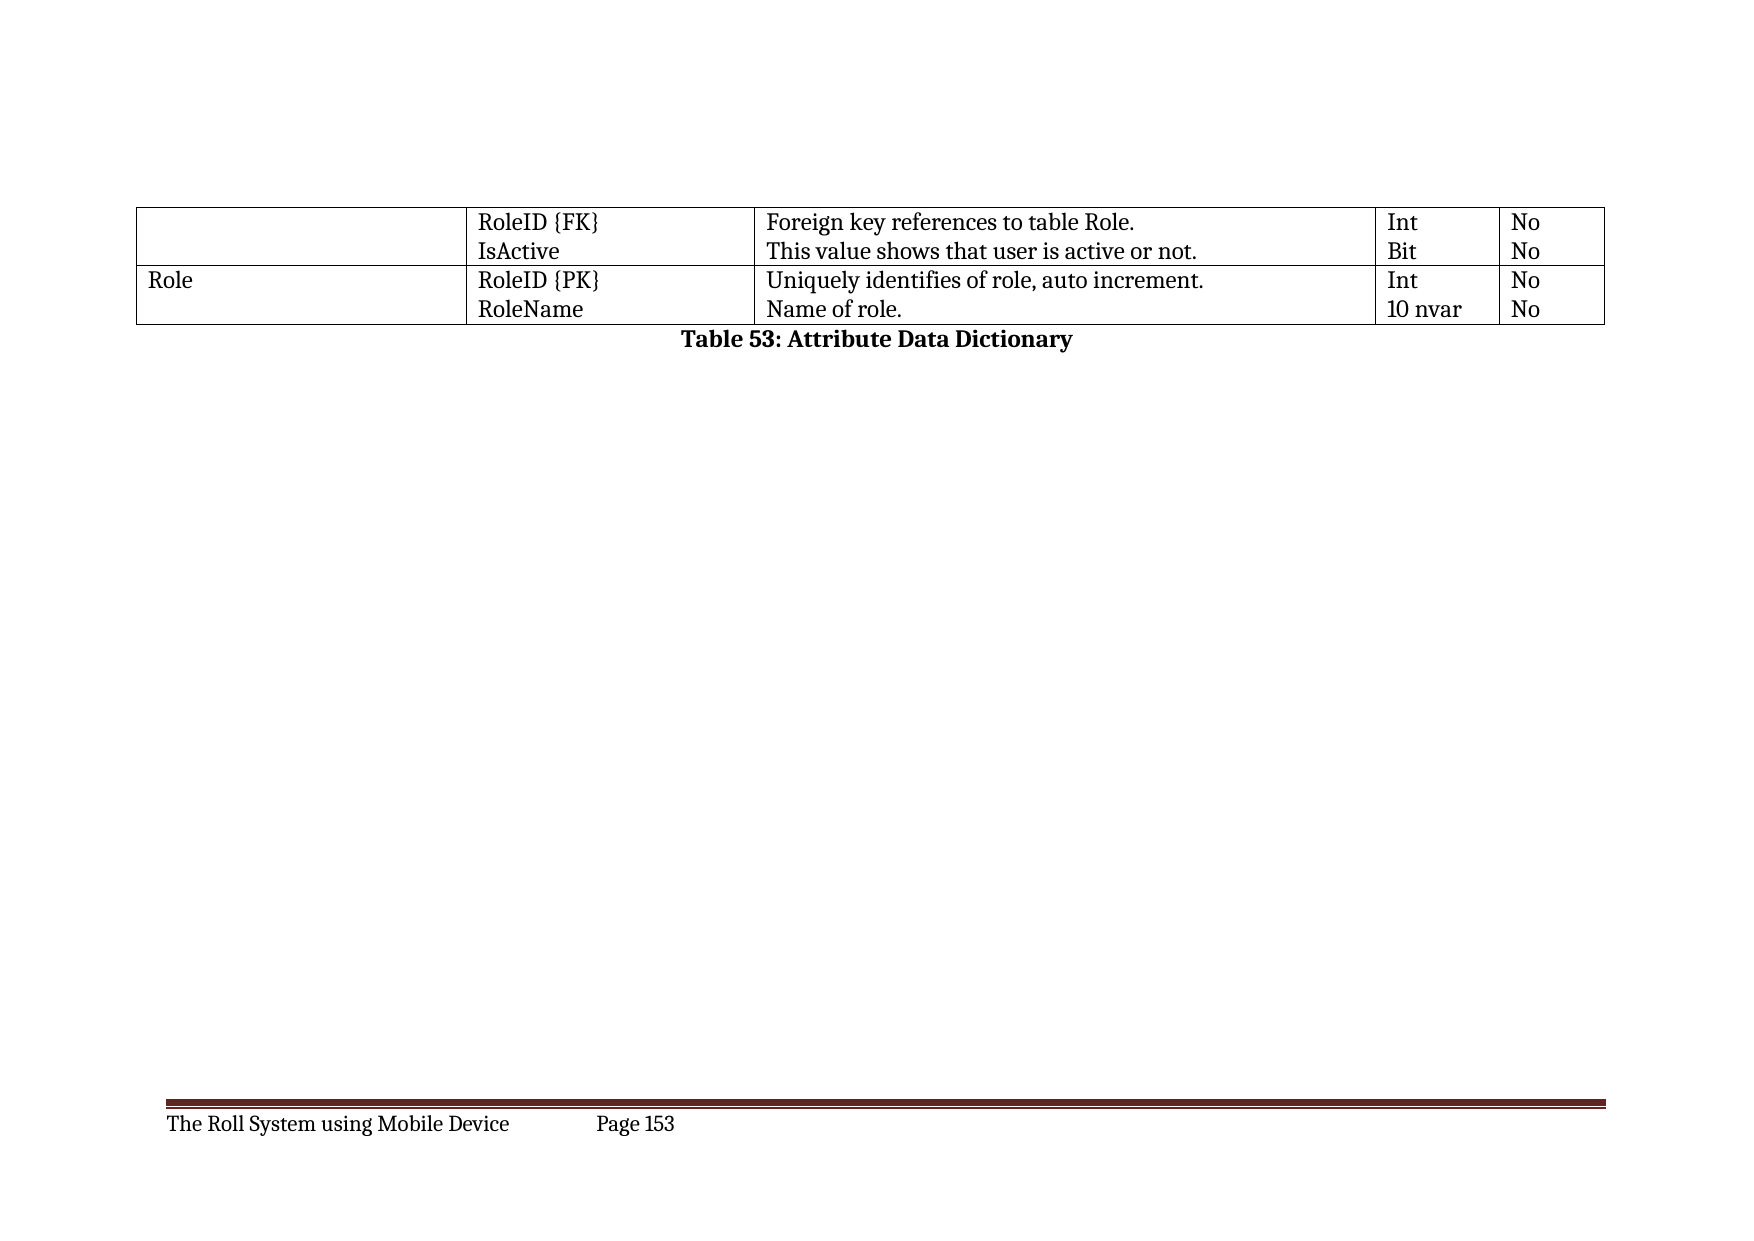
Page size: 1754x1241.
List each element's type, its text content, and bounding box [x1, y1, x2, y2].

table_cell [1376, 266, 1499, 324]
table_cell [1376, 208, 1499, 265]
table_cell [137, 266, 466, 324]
text Table 53: Attribute Data Dictionary [148, 325, 1606, 354]
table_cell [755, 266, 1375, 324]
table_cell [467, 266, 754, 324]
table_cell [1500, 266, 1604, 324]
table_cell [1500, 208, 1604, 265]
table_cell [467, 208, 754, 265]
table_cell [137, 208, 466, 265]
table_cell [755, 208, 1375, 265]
